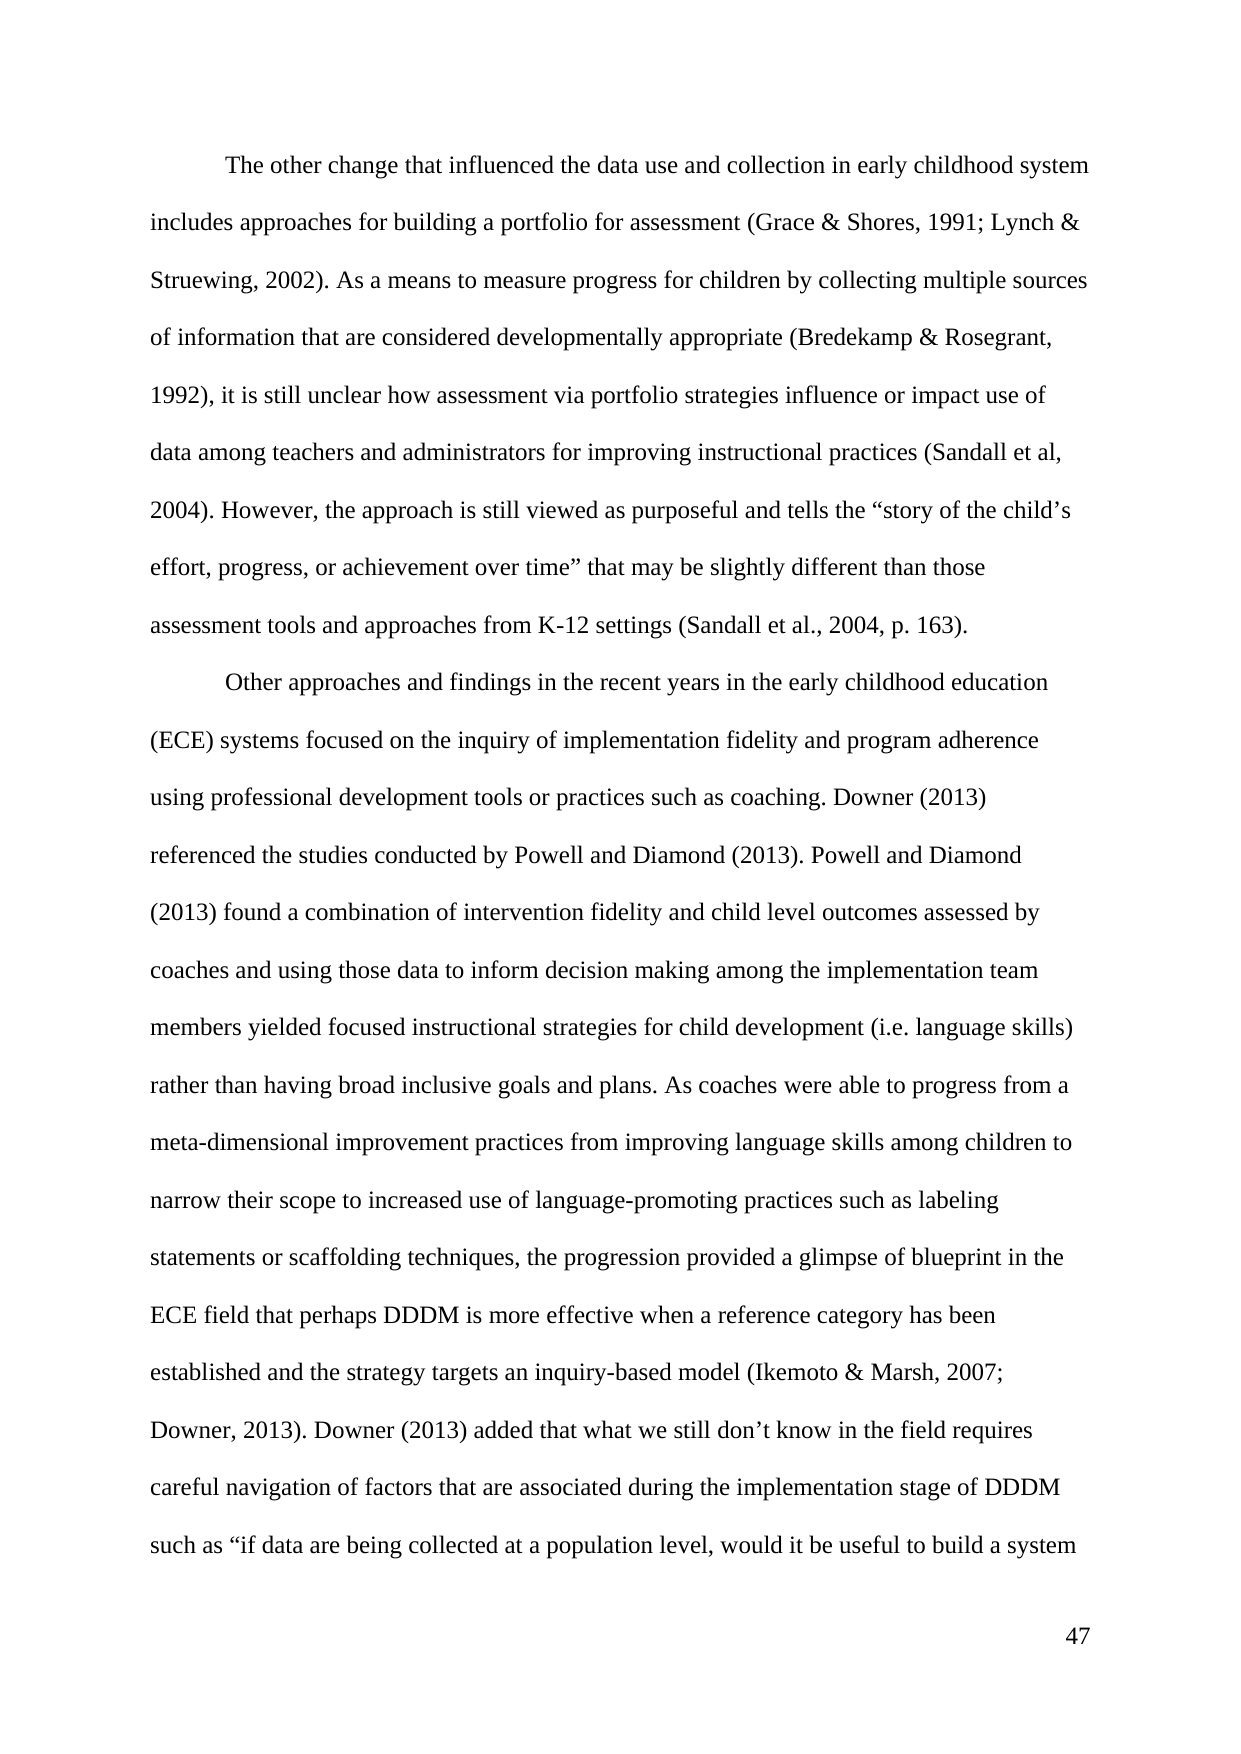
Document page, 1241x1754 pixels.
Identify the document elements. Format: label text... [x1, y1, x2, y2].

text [150, 667, 1090, 1559]
text The other change that influenced the data use and collection in early childhood system includes approaches for building a portfolio for assessment (Grace & Shores, 1991; Lynch & Struewing, 2002). As a means to measure progress for children by collecting multiple sources of information that are considered developmentally appropriate (Bredekamp & Rosegrant, 1992), it is still unclear how assessment via portfolio strategies influence or impact use of data among teachers and administrators for improving instructional practices (Sandall et al, 2004). However, the approach is still viewed as purposeful and tells the “story of the child’s effort, progress, or achievement over time” that may be slightly different than those assessment tools and approaches from K-12 settings (Sandall et al., 2004, p. 163). [150, 150, 1090, 639]
